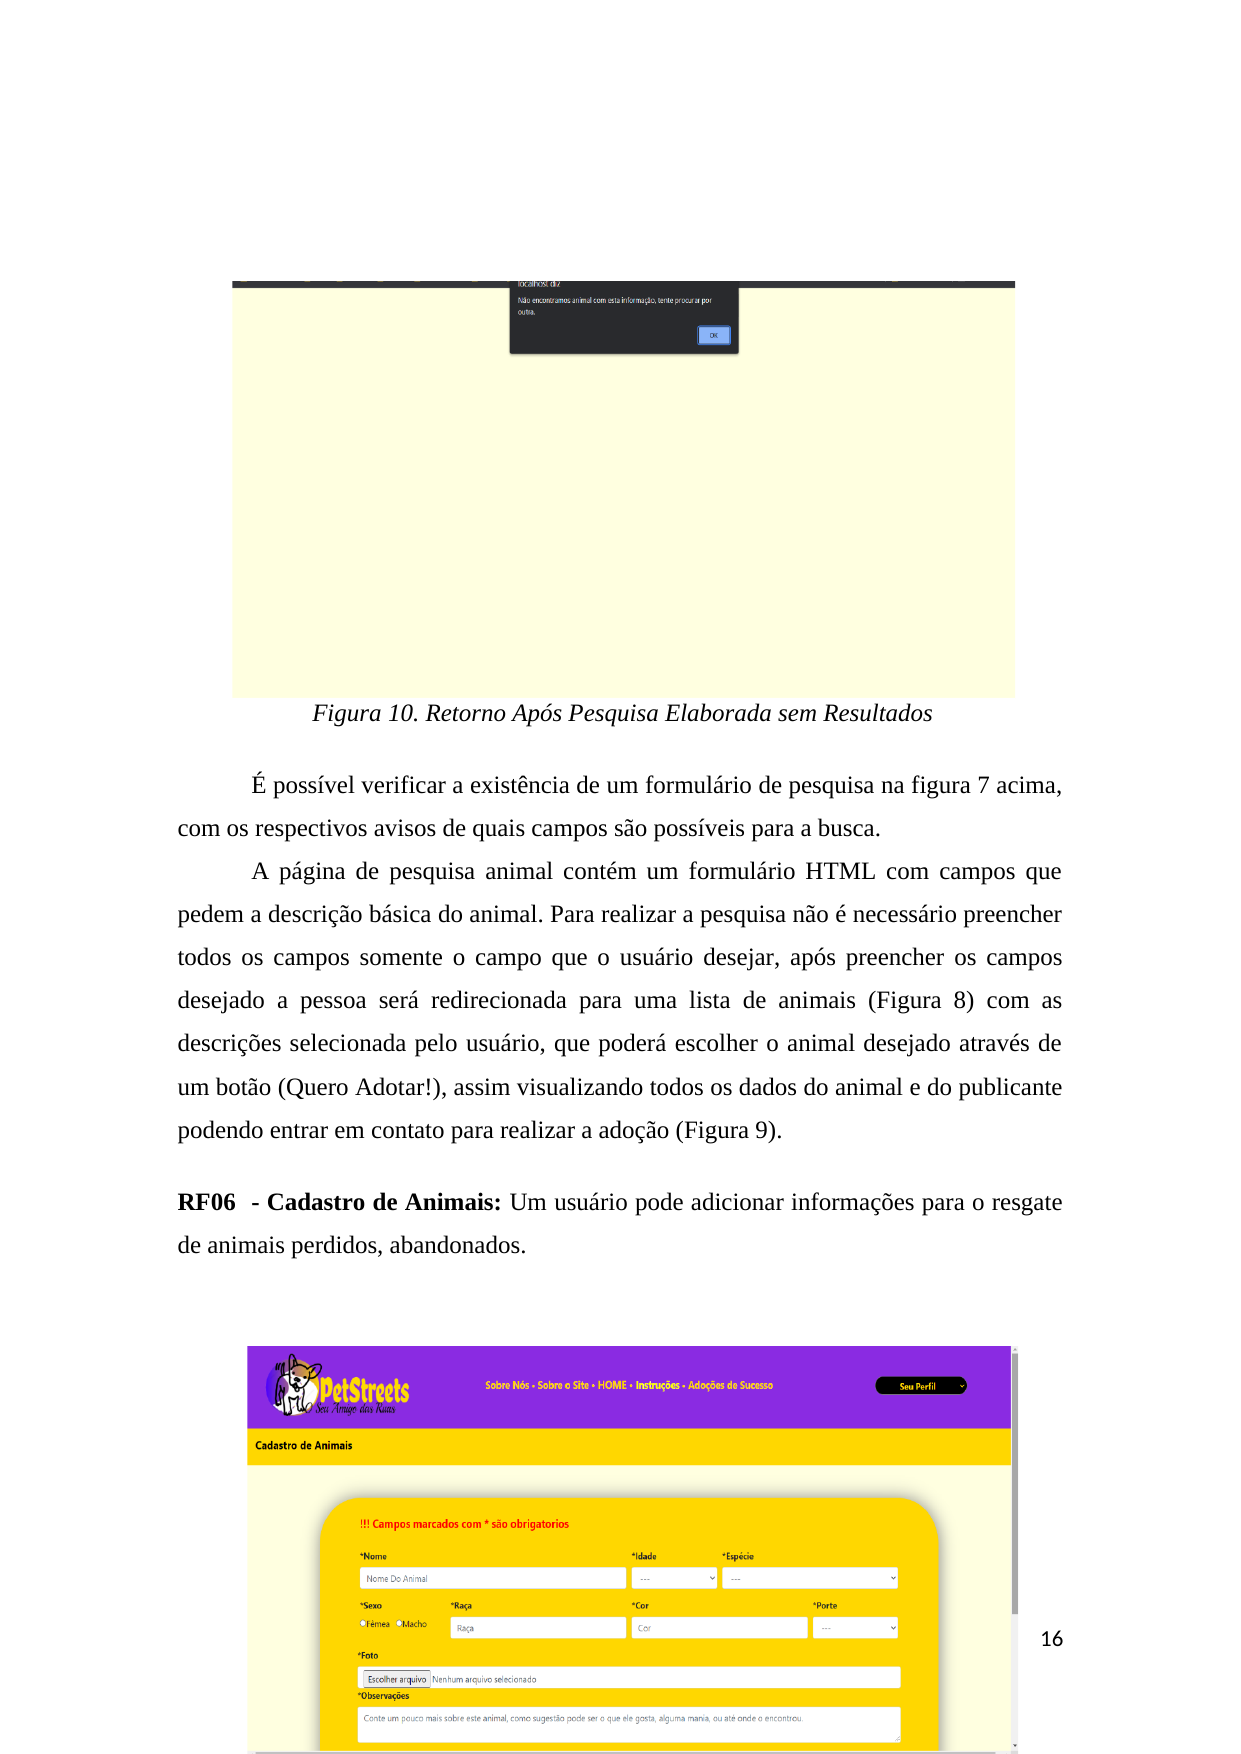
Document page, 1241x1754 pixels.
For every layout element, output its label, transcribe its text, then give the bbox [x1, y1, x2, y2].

picture [232, 281, 1016, 697]
picture [247, 1346, 1019, 1754]
text A página de pesquisa animal contém um formulário HTML com campos que pedem a descrição básica do animal. Para realizar a pesquisa não é necessário preencher todos os campos somente o campo que o usuário desejar, após preencher os campos desejado a pessoa será redirecionada para uma lista de animais (Figura 8) com as descrições selecionada pelo usuário, que poderá escolher o animal desejado através de um botão (Quero Adotar!), assim visualizando todos os dados do animal e do publicante podendo entrar em contato para realizar a adoção (Figura 9). [177, 856, 1063, 1143]
text RF06 - Cadastro de Animais: Um usuário pode adicionar informações para o resgate de animais perdidos, abandonados. [177, 1187, 1063, 1259]
text É possível verificar a existência de um formulário de pesquisa na figura 7 acima, com os respectivos avisos de quais campos são possíveis para a busca. [177, 770, 1063, 842]
